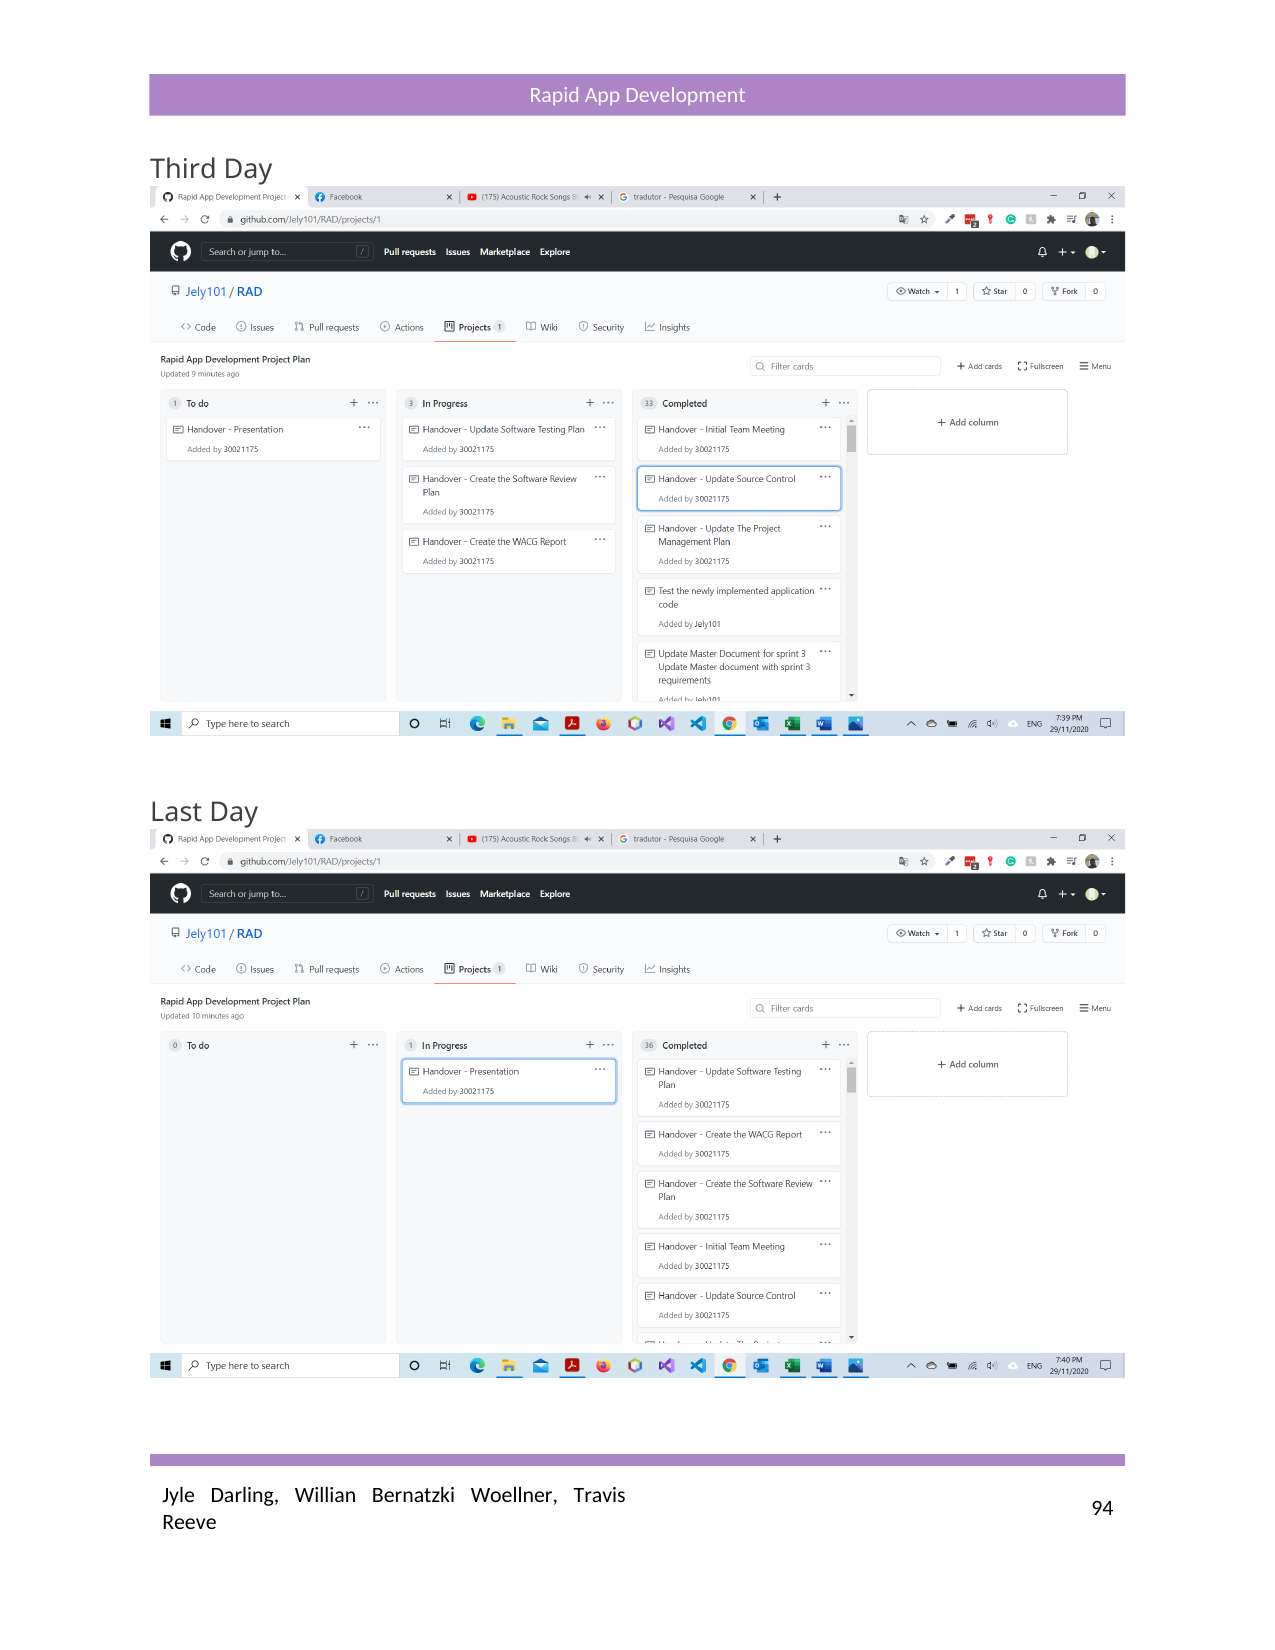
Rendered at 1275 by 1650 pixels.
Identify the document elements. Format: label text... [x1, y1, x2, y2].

subtitle Last Day [150, 792, 1125, 829]
picture [150, 829, 1125, 1378]
picture [150, 186, 1125, 736]
subtitle Third Day [150, 150, 1125, 186]
